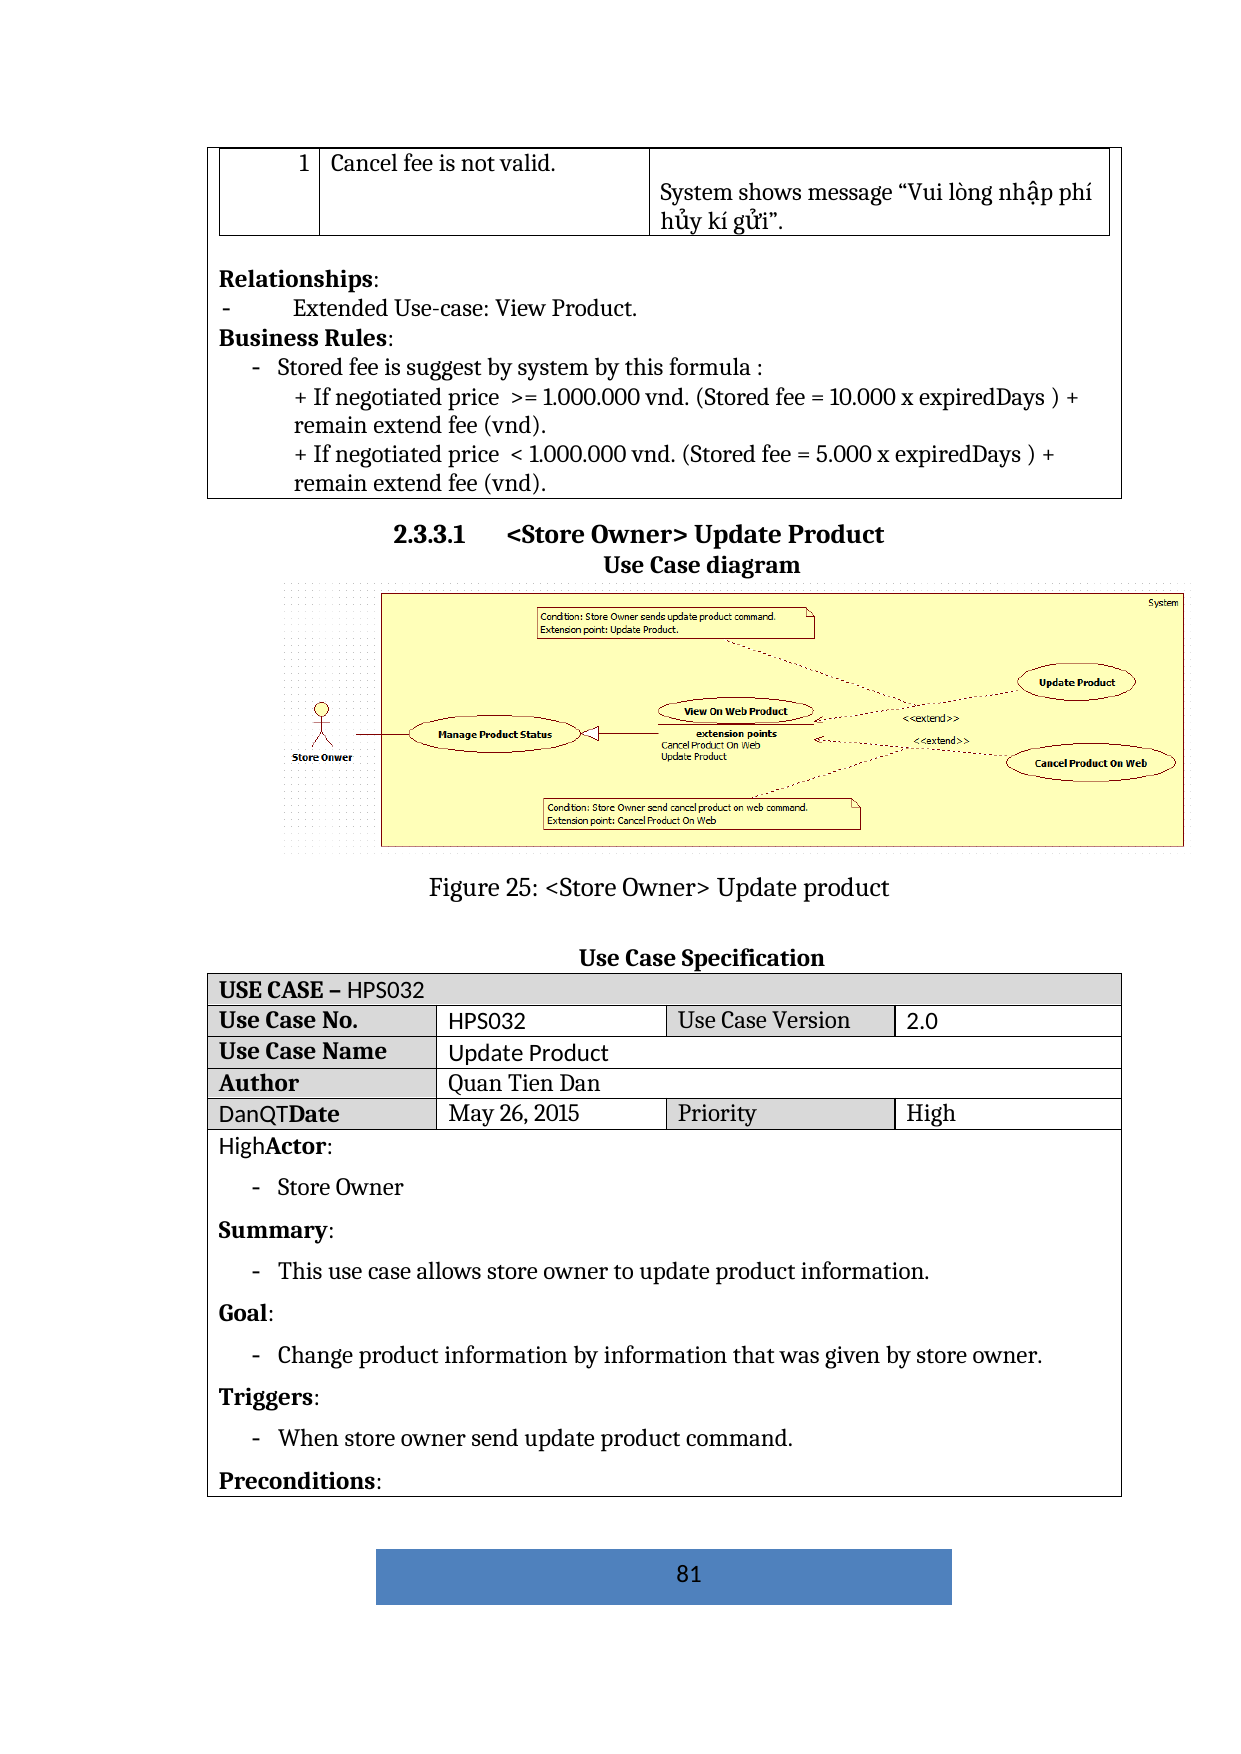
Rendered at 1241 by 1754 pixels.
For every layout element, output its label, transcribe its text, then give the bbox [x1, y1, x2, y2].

table_cell [437, 1037, 1121, 1068]
table_cell Use Case Name [208, 1037, 436, 1068]
table_cell Use Case Version [667, 1006, 894, 1036]
table_header USE CASE – [208, 974, 1121, 1004]
list Use Case diagram [282, 551, 1122, 579]
list Use Case Specification [282, 944, 1122, 973]
table_cell Author [208, 1069, 436, 1097]
table_cell Use Case No. [208, 1006, 436, 1036]
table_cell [208, 1130, 1121, 1496]
table_cell Priority [667, 1099, 894, 1129]
picture [282, 579, 1197, 860]
subtitle <Store Owner> Update Product [393, 519, 1122, 551]
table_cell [208, 148, 1121, 498]
table_cell Date [208, 1099, 436, 1129]
